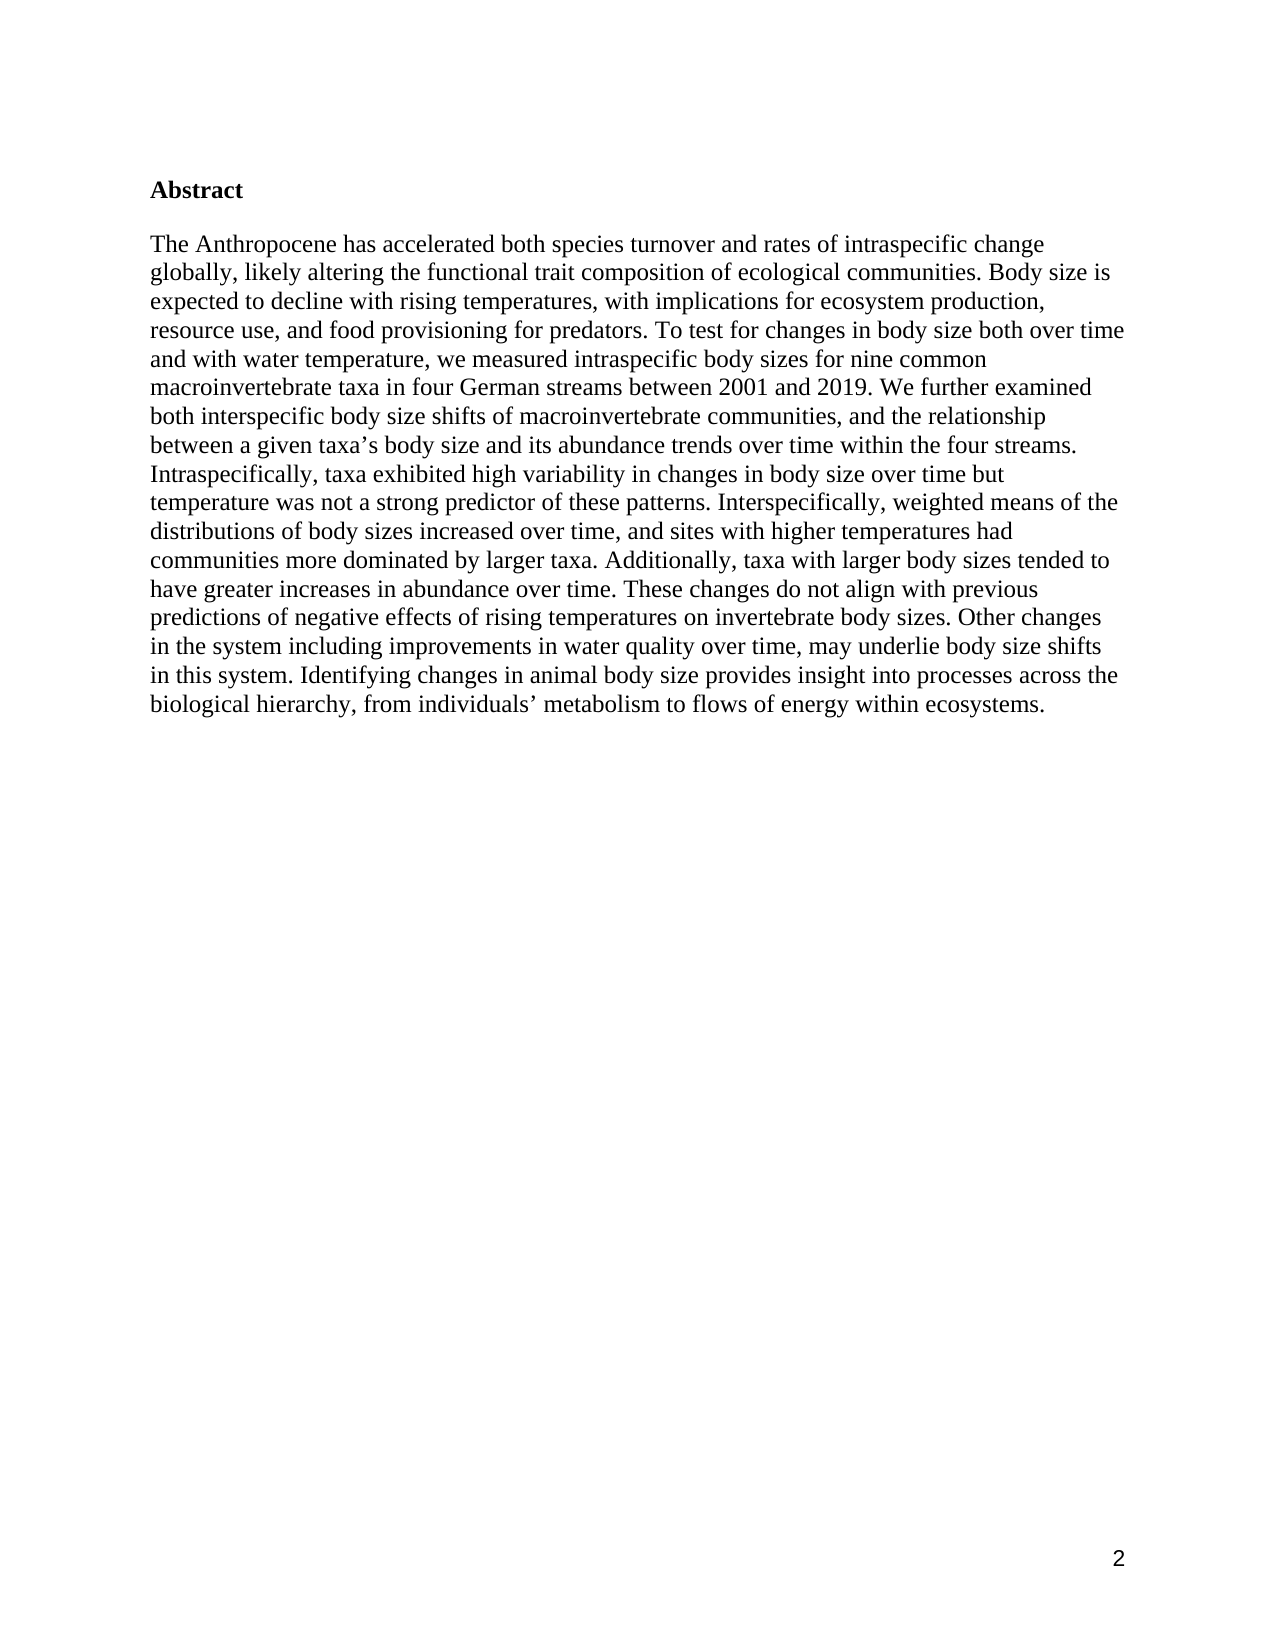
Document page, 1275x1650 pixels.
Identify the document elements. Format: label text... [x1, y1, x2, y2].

text The Anthropocene has accelerated both species turnover and rates of intraspecific change globally, likely altering the functional trait composition of ecological communities. Body size is expected to decline with rising temperatures, with implications for ecosystem production, resource use, and food provisioning for predators. To test for changes in body size both over time and with water temperature, we measured intraspecific body sizes for nine common macroinvertebrate taxa in four German streams between 2001 and 2019. We further examined both interspecific body size shifts of macroinvertebrate communities, and the relationship between a given taxa’s body size and its abundance trends over time within the four streams. Intraspecifically, taxa exhibited high variability in changes in body size over time but temperature was not a strong predictor of these patterns. Interspecifically, weighted means of the distributions of body sizes increased over time, and sites with higher temperatures had communities more dominated by larger taxa. Additionally, taxa with larger body sizes tended to have greater increases in abundance over time. These changes do not align with previous predictions of negative effects of rising temperatures on invertebrate body sizes. Other changes in the system including improvements in water quality over time, may underlie body size shifts in this system. Identifying changes in animal body size provides insight into processes across the biological hierarchy, from individuals’ metabolism to flows of energy within ecosystems. [150, 229, 1125, 717]
text Abstract [150, 175, 1125, 204]
